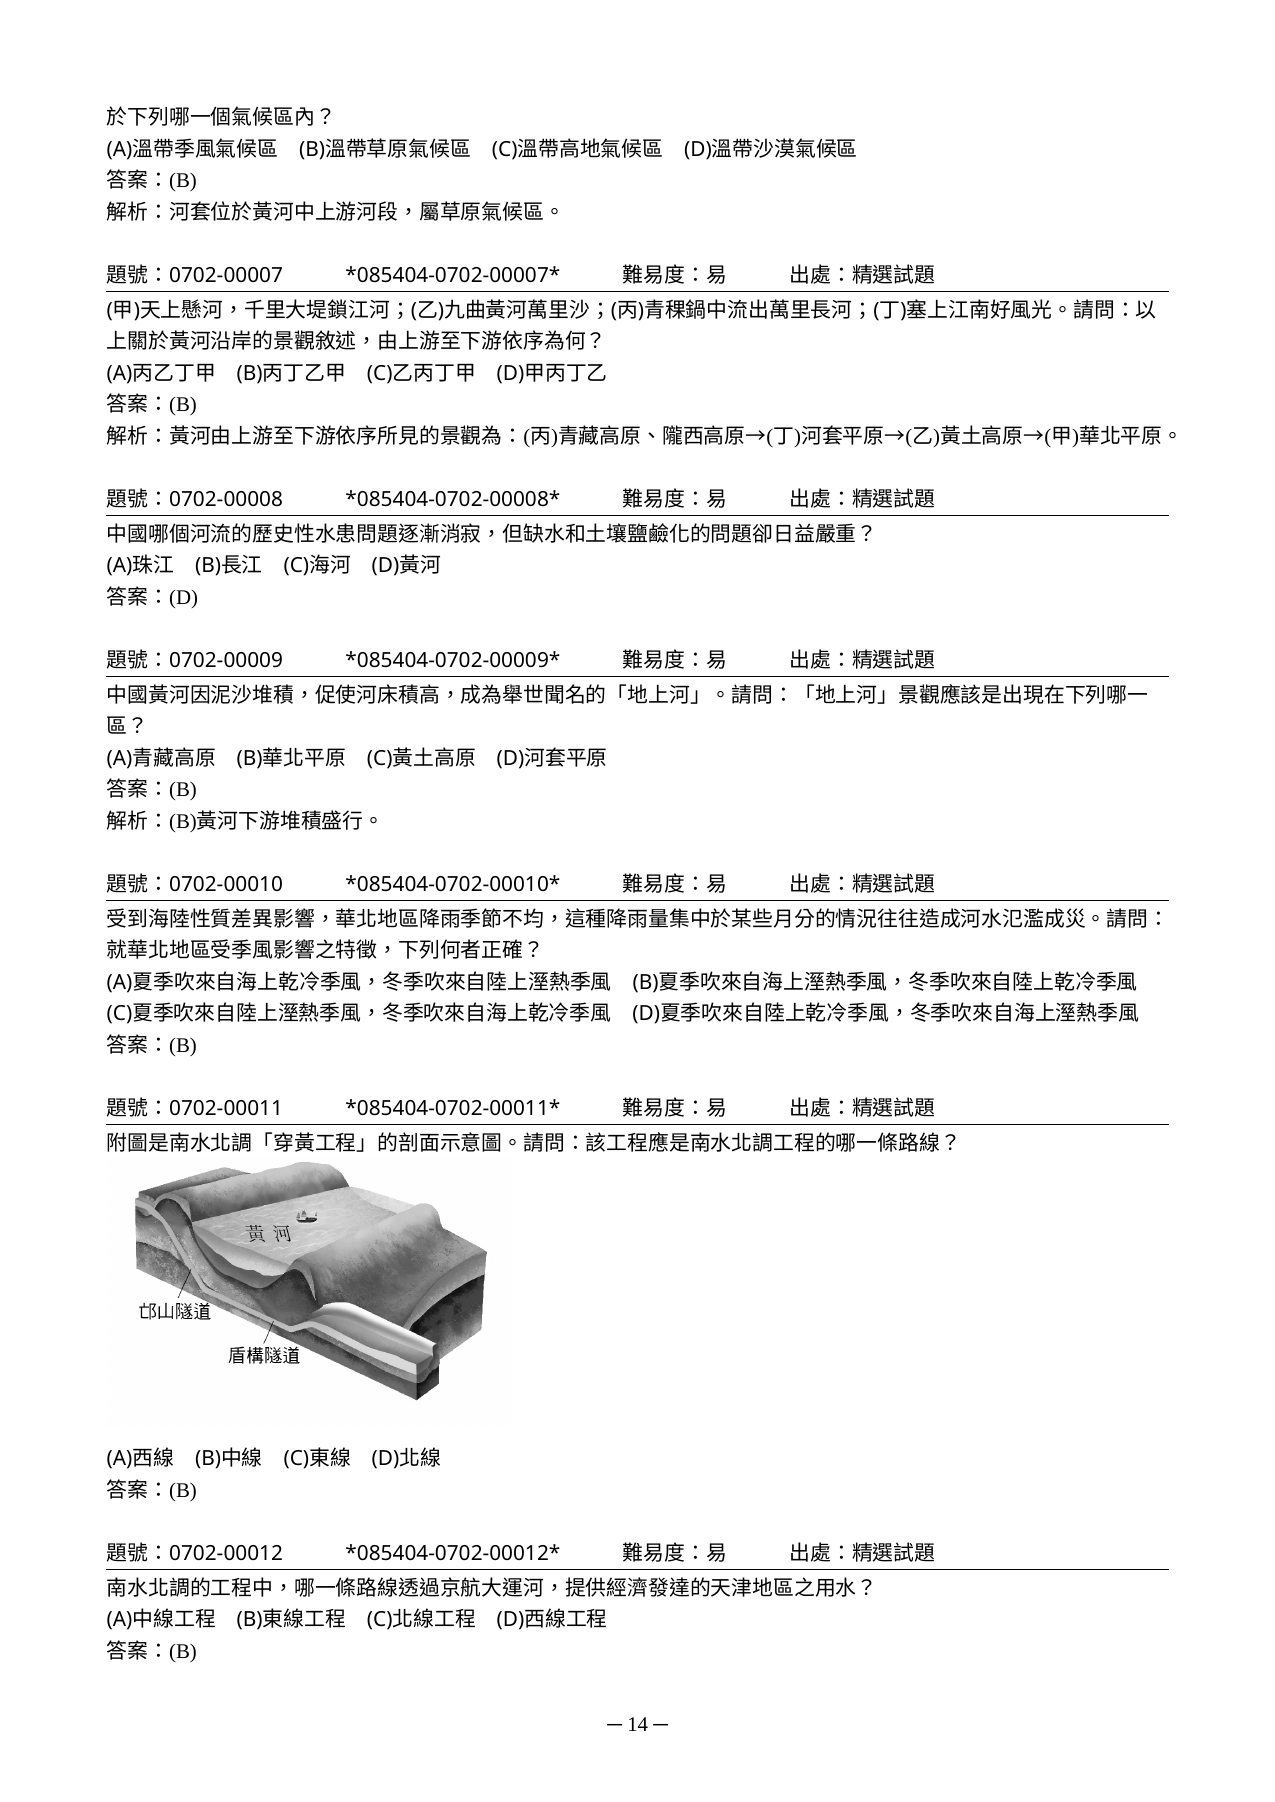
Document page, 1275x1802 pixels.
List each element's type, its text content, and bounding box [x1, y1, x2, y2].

text 南水北調的工程中，哪一條路線透過京航大運河，提供經濟發達的天津地區之用水？ (A)中線工程 (B)東線工程 (C)北線工程 (D)西線工程 [106, 1570, 1169, 1633]
text 題號：0702-00011 *085404-0702-00011* 難易度：易 出處：精選試題 [106, 1091, 1169, 1124]
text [106, 100, 1169, 163]
text 答案：(B) [106, 163, 1169, 194]
text 答案：(D) [106, 579, 1169, 611]
picture [106, 1156, 513, 1428]
text 答案：(B) [106, 1633, 1169, 1665]
text 題號：0702-00009 *085404-0702-00009* 難易度：易 出處：精選試題 [106, 642, 1169, 676]
text 中國黃河因泥沙堆積，促使河床積高，成為舉世聞名的「地上河」。請問：「地上河」景觀應該是出現在下列哪一區？ (A)青藏高原 (B)華北平原 (C)黃土高原 (D)河套平原 [106, 677, 1169, 772]
text 題號：0702-00007 *085404-0702-00007* 難易度：易 出處：精選試題 [106, 257, 1169, 291]
text 受到海陸性質差異影響，華北地區降雨季節不均，這種降雨量集中於某些月分的情況往往造成河水氾濫成災。請問：就華北地區受季風影響之特徵，下列何者正確？ (A)夏季吹來自海上乾冷季風，冬季吹來自陸上溼熱季風 (B)夏季吹來自海上溼熱季風，冬季吹來自陸上乾冷季風 (C)夏季吹來自陸上溼熱季風，冬季吹來自海上乾冷季風 (D)夏季吹來自陸上乾冷季風，冬季吹來自海上溼熱季風 [106, 901, 1169, 1027]
text 答案：(B) [106, 1027, 1169, 1059]
text 答案：(B) [106, 1472, 1169, 1504]
text 題號：0702-00008 *085404-0702-00008* 難易度：易 出處：精選試題 [106, 482, 1169, 515]
text 題號：0702-00012 *085404-0702-00012* 難易度：易 出處：精選試題 [106, 1536, 1169, 1569]
text 解析：河套位於黃河中上游河段，屬草原氣候區。 [106, 194, 1169, 226]
text 答案：(B) [106, 387, 1169, 418]
text 答案：(B) [106, 772, 1169, 803]
text 題號：0702-00010 *085404-0702-00010* 難易度：易 出處：精選試題 [106, 867, 1169, 900]
text 解析：(B)黃河下游堆積盛行。 [106, 803, 1169, 835]
text (甲)天上懸河，千里大堤鎖江河；(乙)九曲黃河萬里沙；(丙)青稞鍋中流出萬里長河；(丁)塞上江南好風光。請問：以上關於黃河沿岸的景觀敘述，由上游至下游依序為何？ (A)丙乙丁甲 (B)丙丁乙甲 (C)乙丙丁甲 (D)甲丙丁乙 [106, 292, 1169, 387]
text 中國哪個河流的歷史性水患問題逐漸消寂，但缺水和土壤鹽鹼化的問題卻日益嚴重？ (A)珠江 (B)長江 (C)海河 (D)黃河 [106, 516, 1169, 579]
text 解析：黃河由上游至下游依序所見的景觀為：(丙)青藏高原、隴西高原→(丁)河套平原→(乙)黃土高原→(甲)華北平原。 [106, 418, 1169, 450]
